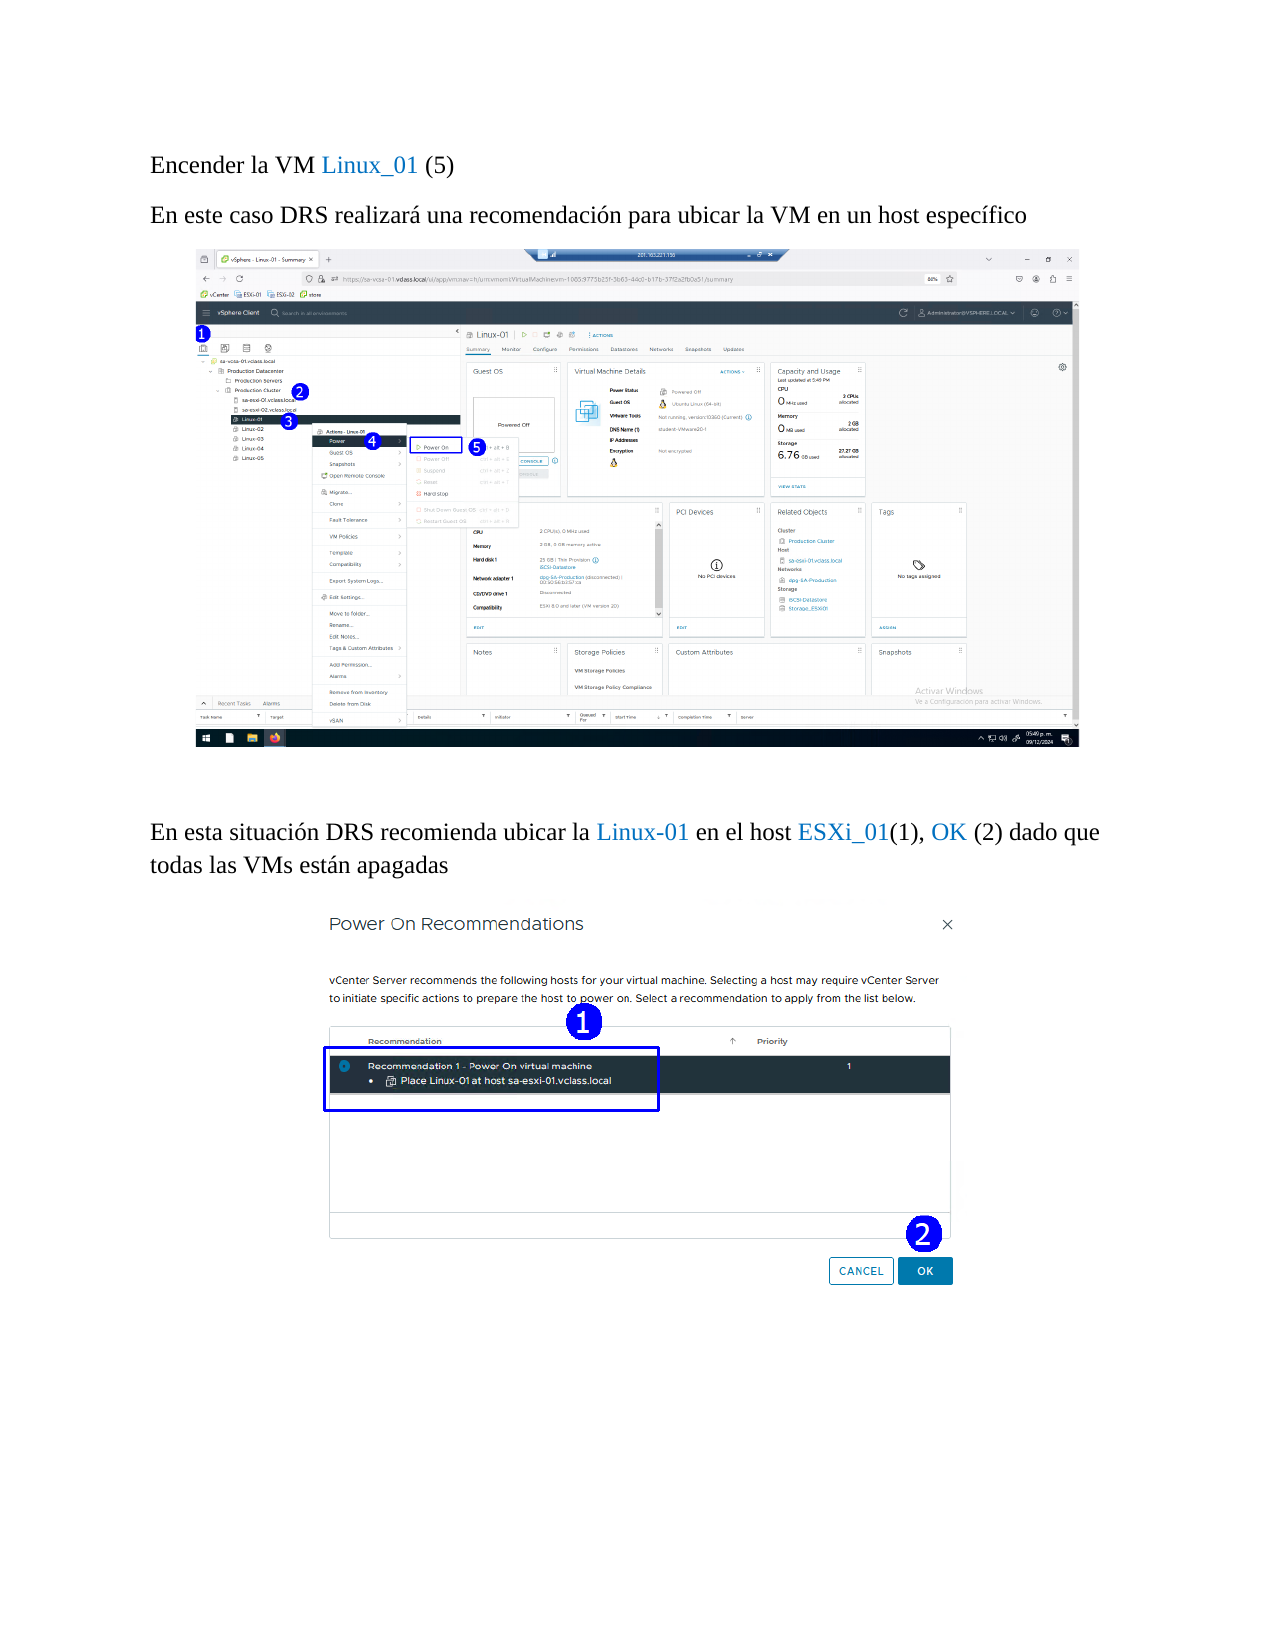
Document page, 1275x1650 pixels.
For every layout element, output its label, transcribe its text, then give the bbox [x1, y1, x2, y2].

picture [195, 249, 1080, 747]
text Encender la VM Linux_01 (5) [150, 150, 1125, 179]
text En esta situación DRS recomienda ubicar la Linux-01 en el host ESXi_01(1), OK (2) dado que todas las VMs están apagadas [150, 817, 1125, 878]
text En este caso DRS realizará una recomendación para ubicar la VM en un host específico [150, 200, 1125, 228]
picture [308, 899, 967, 1301]
